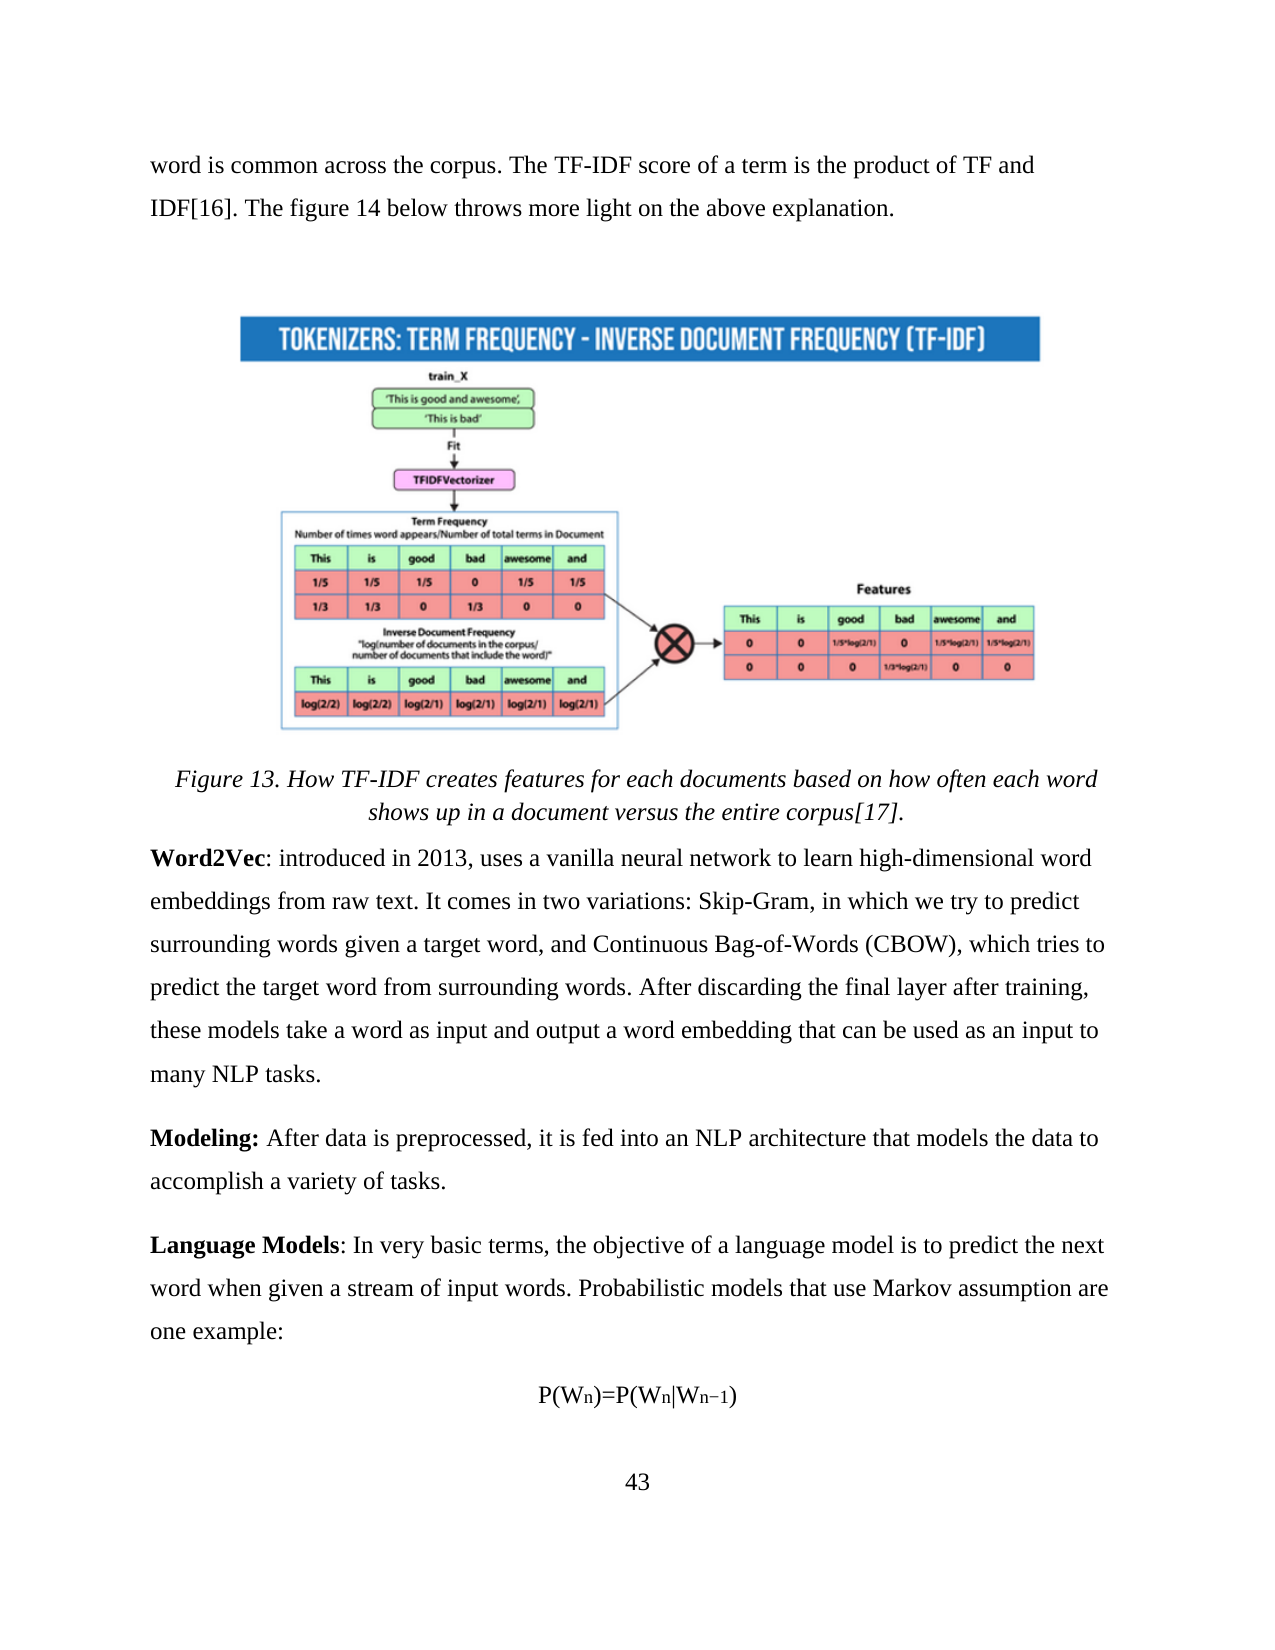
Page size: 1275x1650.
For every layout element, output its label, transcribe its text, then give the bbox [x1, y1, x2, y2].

text Word2Vec: introduced in 2013, uses a vanilla neural network to learn high-dimensional word embeddings from raw text. It comes in two variations: Skip-Gram, in which we try to predict surrounding words given a target word, and Continuous Bag-of-Words (CBOW), which tries to predict the target word from surrounding words. After discarding the final layer after training, these models take a word as input and output a word embedding that can be used as an input to many NLP tasks. [150, 843, 1125, 1087]
text P(Wn)=P(Wn|Wn−1) [150, 1380, 1125, 1409]
text Modeling: After data is preprocessed, it is fed into an NLP architecture that models the data to accomplish a variety of tasks. [150, 1123, 1125, 1194]
text Language Models: In very basic terms, the objective of a language model is to predict the next word when given a stream of input words. Probabilistic models that use Markov assumption are one example: [150, 1230, 1125, 1345]
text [150, 150, 1125, 222]
picture [230, 311, 1045, 740]
